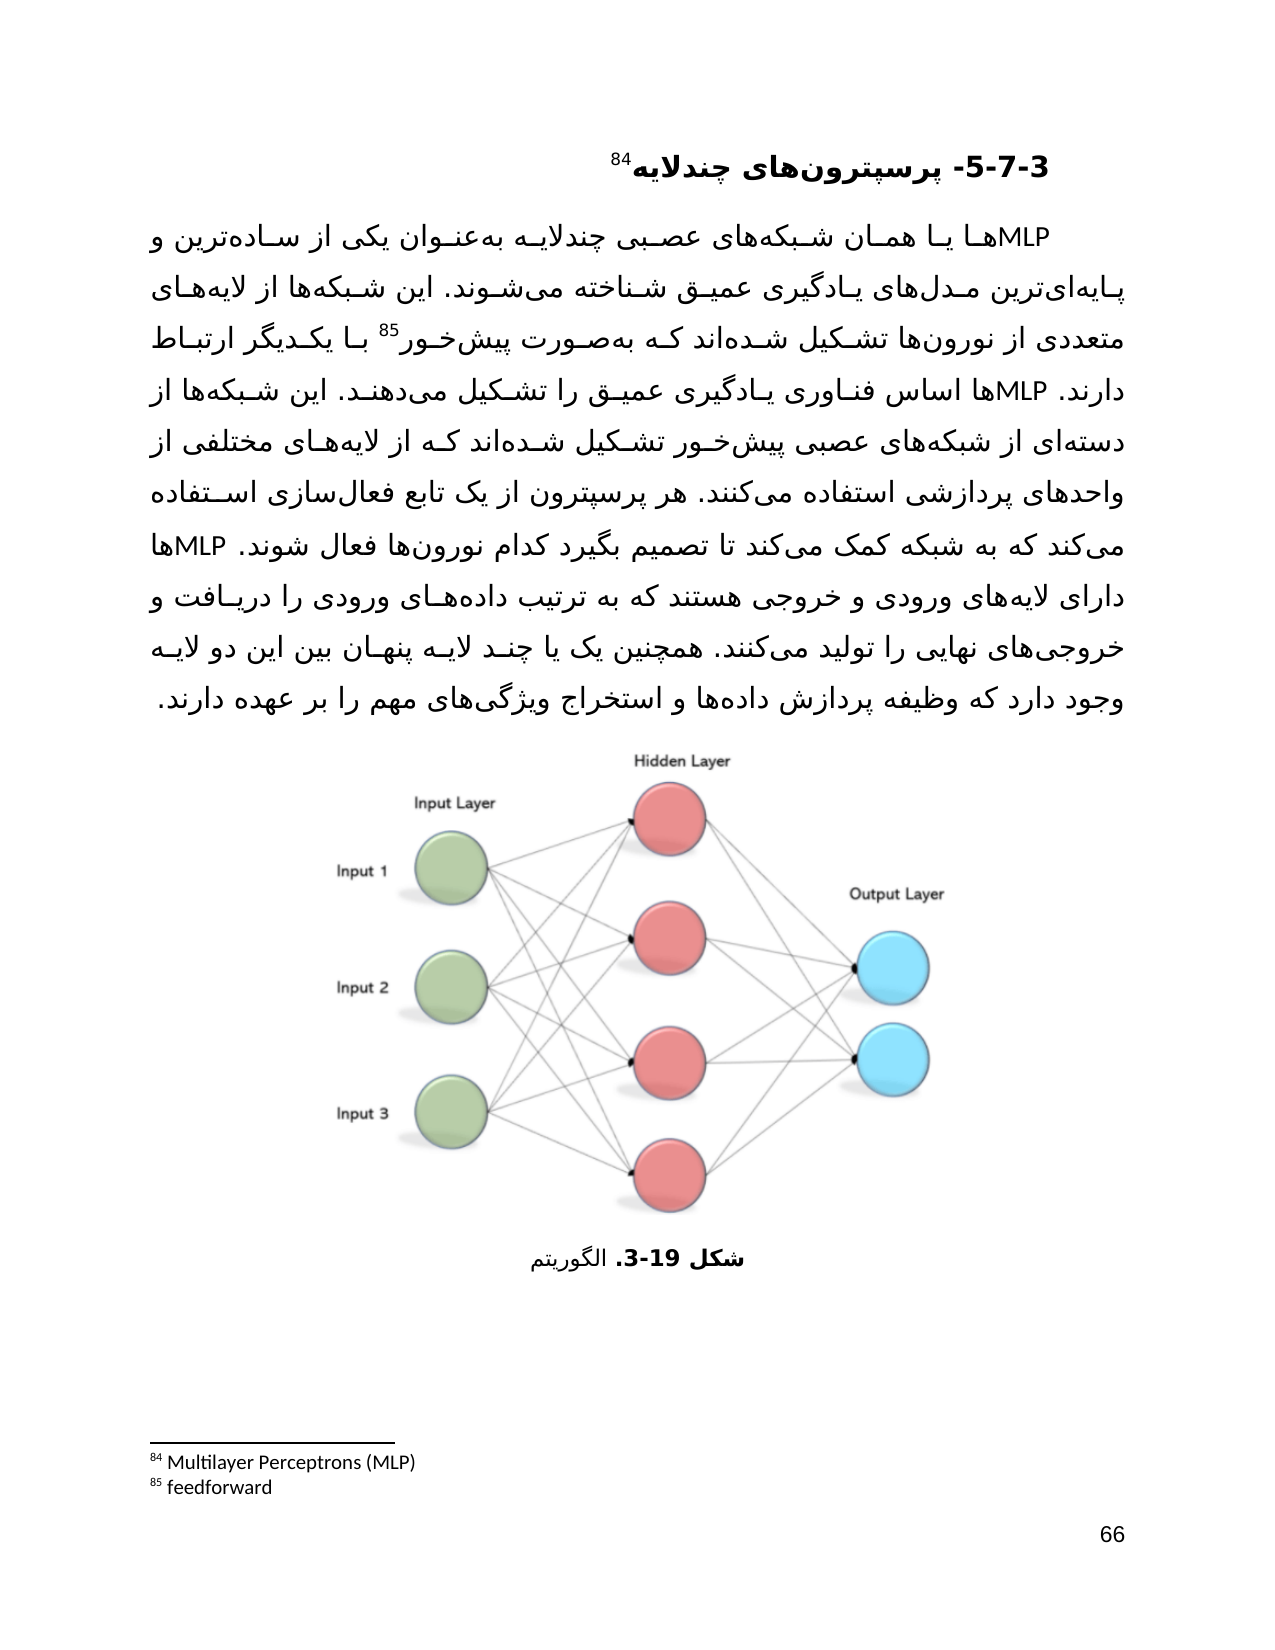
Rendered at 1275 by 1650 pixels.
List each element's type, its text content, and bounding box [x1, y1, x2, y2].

text 5-7-3- پرسپترون‌های چندلایه [150, 150, 1125, 184]
text MLPها یا همان شبکه‌های عصبی چندلایه به‌عنوان یکی از ساده‌ترین و پایه‌ای‌ترین مدل‌های یادگیری عمیق شناخته می‌شوند. این شبکه‌ها از لایه‌های متعددی از نورون‌ها تشکیل شده‌اند که به‌صورت پیش‌خور با یکدیگر ارتباط دارند. MLPها اساس فناوری یادگیری عمیق را تشکیل می‌دهند. این شبکه‌ها از دسته‌ای از شبکه‌های عصبی پیش‌خور تشکیل شده‌اند که از لایه‌های مختلفی از واحدهای پردازشی استفاده می‌کنند. هر پرسپترون از یک تابع فعال‌سازی استفاده می‌کند که به شبکه کمک می‌کند تا تصمیم بگیرد کدام نورون‌ها فعال شوند. MLPها دارای لایه‌های ورودی و خروجی هستند که به ترتیب داده‌های ورودی را دریافت و خروجی‌های نهایی را تولید می‌کنند. همچنین یک یا چند لایه پنهان بین این دو لایه وجود دارد که وظیفه پردازش داده‌ها و استخراج ویژگی‌های مهم را بر عهده دارند. [150, 218, 1125, 715]
picture [296, 748, 978, 1215]
text شکل 19-3. الگوریتم [150, 1245, 1125, 1272]
